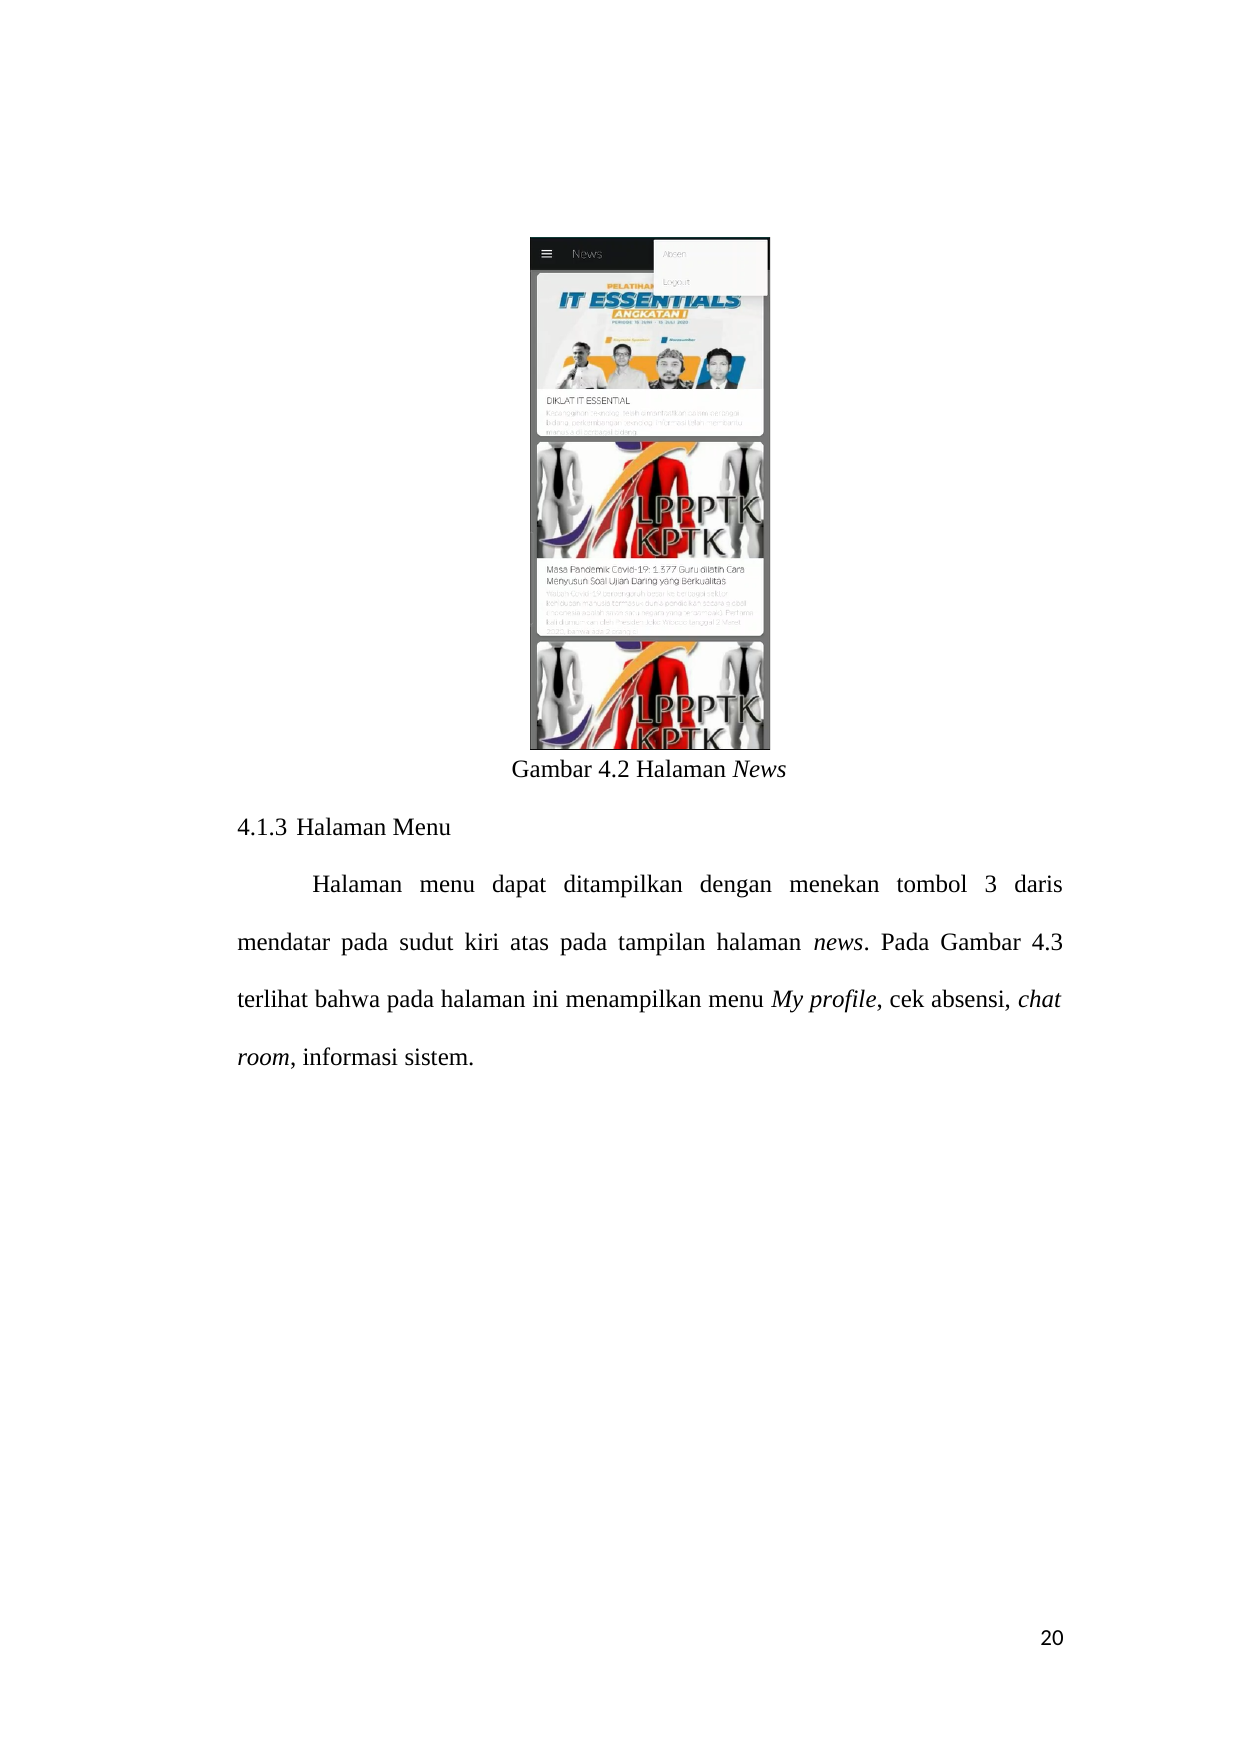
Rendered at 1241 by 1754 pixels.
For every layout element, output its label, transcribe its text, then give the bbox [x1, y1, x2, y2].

text Gambar 4.2 Halaman News [237, 754, 1063, 783]
picture [530, 237, 771, 750]
subtitle Halaman Menu [237, 812, 1063, 840]
text Halaman menu dapat ditampilkan dengan menekan tombol 3 daris mendatar pada sudut kiri atas pada tampilan halaman news. Pada Gambar 4.3 terlihat bahwa pada halaman ini menampilkan menu My profile, cek absensi, chat room, informasi sistem. [237, 869, 1063, 1070]
